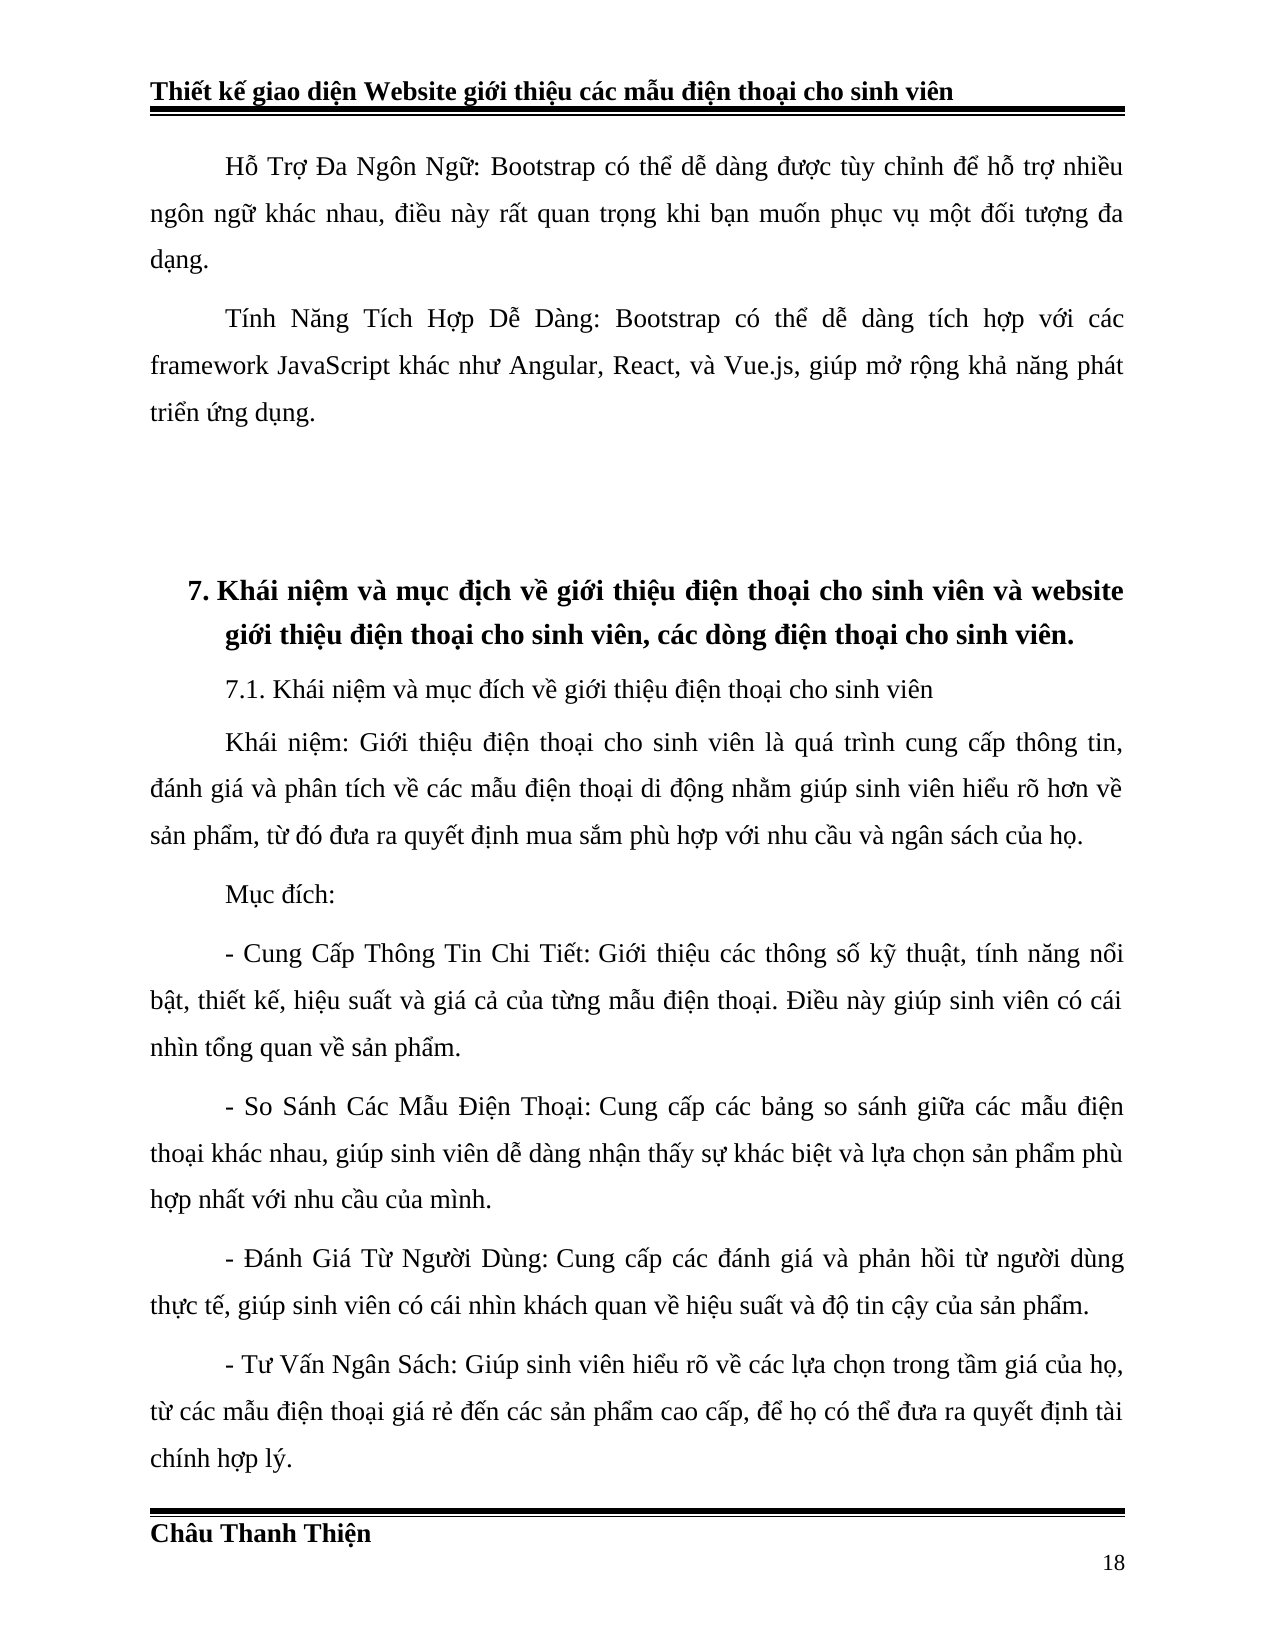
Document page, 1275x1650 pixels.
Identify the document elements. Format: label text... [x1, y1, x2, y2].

text - So Sánh Các Mẫu Điện Thoại: Cung cấp các bảng so sánh giữa các mẫu điện thoại khác nhau, giúp sinh viên dễ dàng nhận thấy sự khác biệt và lựa chọn sản phẩm phù hợp nhất với nhu cầu của mình. [150, 1090, 1125, 1214]
text Tính Năng Tích Hợp Dễ Dàng: Bootstrap có thể dễ dàng tích hợp với các framework JavaScript khác như Angular, React, và Vue.js, giúp mở rộng khả năng phát triển ứng dụng. [150, 302, 1125, 427]
text Khái niệm và mục địch về giới thiệu điện thoại cho sinh viên và website giới thiệu điện thoại cho sinh viên, các dòng điện thoại cho sinh viên. [187, 573, 1125, 650]
text - Cung Cấp Thông Tin Chi Tiết: Giới thiệu các thông số kỹ thuật, tính năng nổi bật, thiết kế, hiệu suất và giá cả của từng mẫu điện thoại. Điều này giúp sinh viên có cái nhìn tổng quan về sản phẩm. [150, 937, 1125, 1062]
text Mục đích: [150, 878, 1125, 909]
text Hỗ Trợ Đa Ngôn Ngữ: Bootstrap có thể dễ dàng được tùy chỉnh để hỗ trợ nhiều ngôn ngữ khác nhau, điều này rất quan trọng khi bạn muốn phục vụ một đối tượng đa dạng. [150, 150, 1125, 274]
text - Tư Vấn Ngân Sách: Giúp sinh viên hiểu rõ về các lựa chọn trong tầm giá của họ, từ các mẫu điện thoại giá rẻ đến các sản phẩm cao cấp, để họ có thể đưa ra quyết định tài chính hợp lý. [150, 1348, 1125, 1473]
text Khái niệm: Giới thiệu điện thoại cho sinh viên là quá trình cung cấp thông tin, đánh giá và phân tích về các mẫu điện thoại di động nhằm giúp sinh viên hiểu rõ hơn về sản phẩm, từ đó đưa ra quyết định mua sắm phù hợp với nhu cầu và ngân sách của họ. [150, 726, 1125, 850]
text - Đánh Giá Từ Người Dùng: Cung cấp các đánh giá và phản hồi từ người dùng thực tế, giúp sinh viên có cái nhìn khách quan về hiệu suất và độ tin cậy của sản phẩm. [150, 1242, 1125, 1320]
text Khái niệm và mục đích về giới thiệu điện thoại cho sinh viên [225, 673, 1125, 704]
